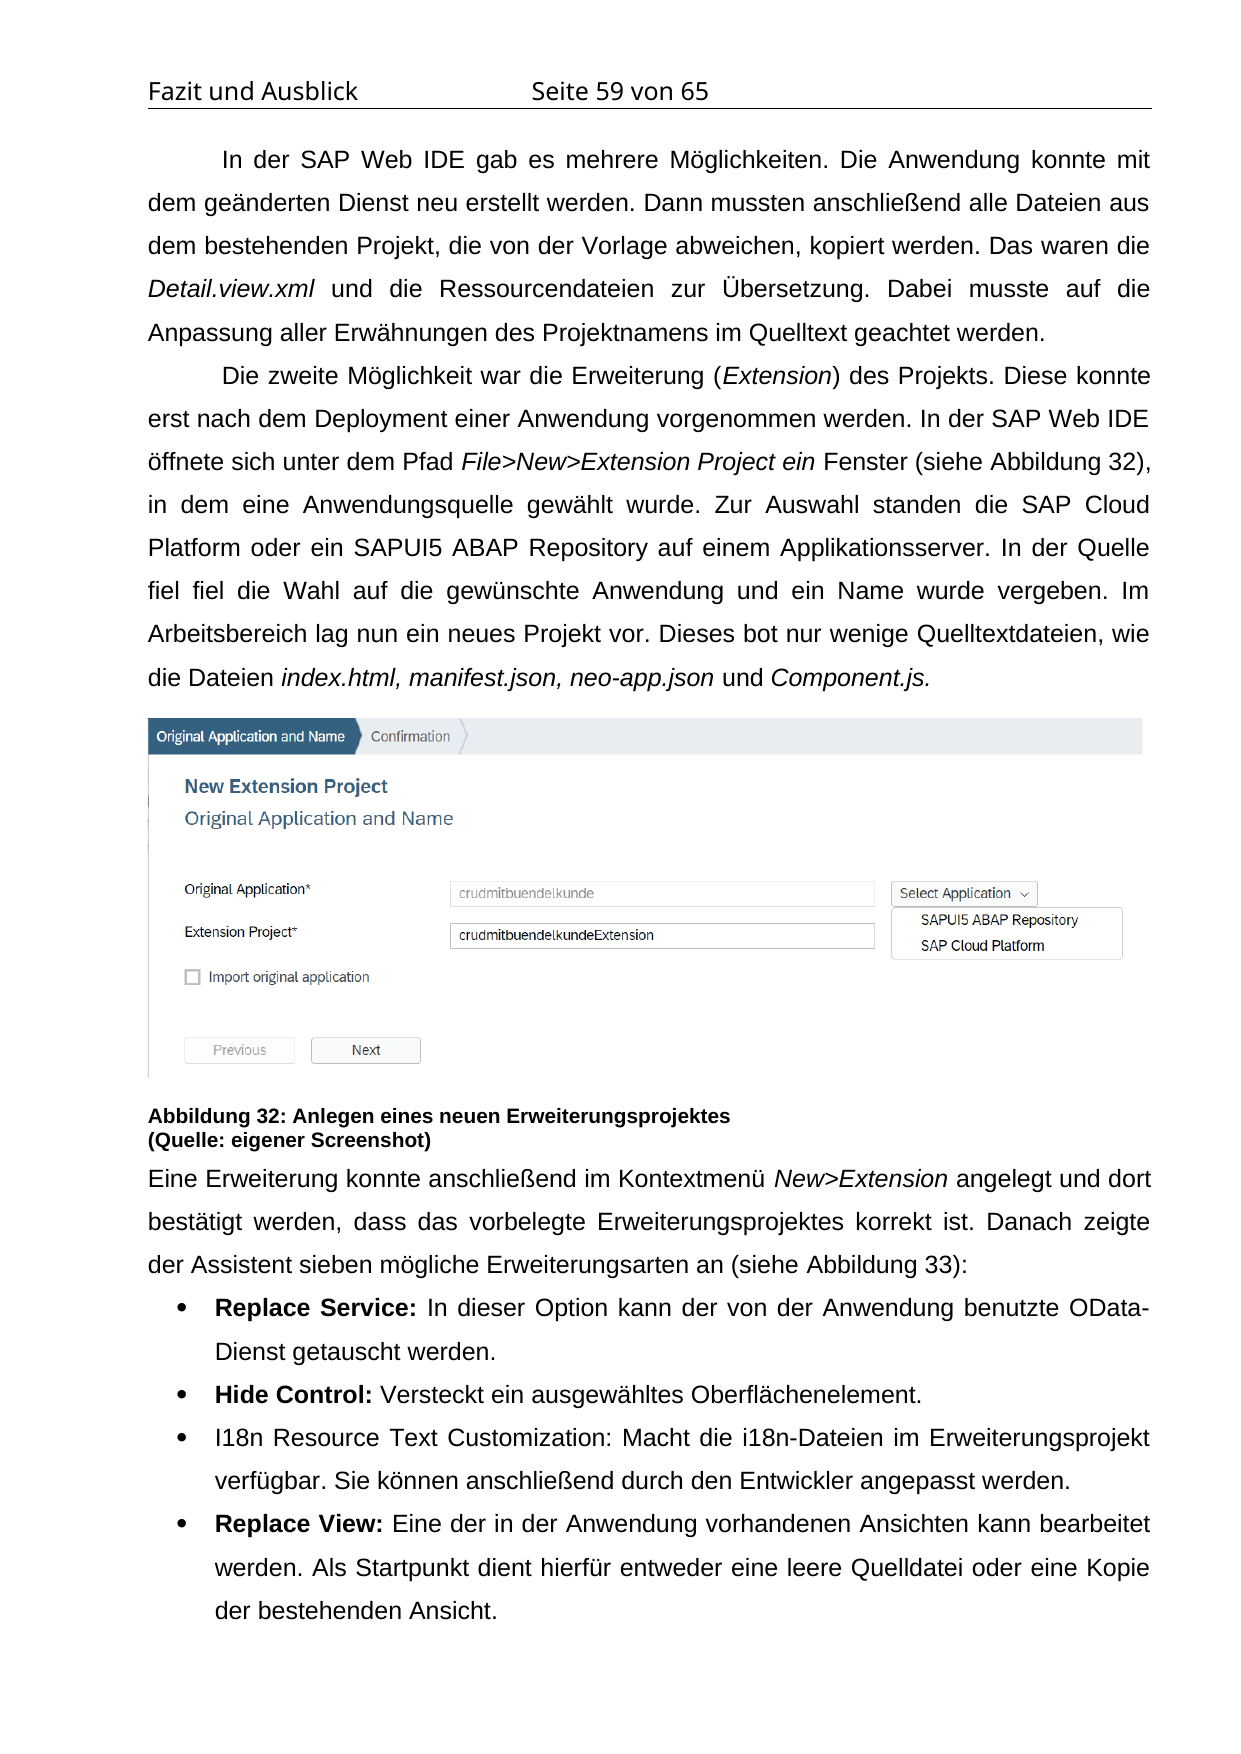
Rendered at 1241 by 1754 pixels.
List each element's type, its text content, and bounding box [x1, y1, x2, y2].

list I18n Resource Text Customization: Macht die i18n-Dateien im Erweiterungsprojekt verfügbar. Sie können anschließend durch den Entwickler angepasst werden. [177, 1423, 1152, 1495]
list Replace View: Eine der in der Anwendung vorhandenen Ansichten kann bearbeitet werden. Als Startpunkt dient hierfür entweder eine leere Quelldatei oder eine Kopie der bestehenden Ansicht. [177, 1509, 1152, 1624]
list Replace Service: In dieser Option kann der von der Anwendung benutzte OData-Dienst getauscht werden. [177, 1293, 1152, 1365]
text (Quelle: eigener Screenshot) [148, 1128, 1152, 1152]
list Hide Control: Versteckt ein ausgewähltes Oberflächenelement. [177, 1380, 1152, 1408]
picture [147, 718, 1143, 1078]
text Die zweite Möglichkeit war die Erweiterung (Extension) des Projekts. Diese konnte erst nach dem Deployment einer Anwendung vorgenommen werden. In der SAP Web IDE öffnete sich unter dem Pfad File>New>Extension Project ein Fenster (siehe Abbildung 32), in dem eine Anwendungsquelle gewählt wurde. Zur Auswahl standen die SAP Cloud Platform oder ein SAPUI5 ABAP Repository auf einem Applikationsserver. In der Quelle fiel fiel die Wahl auf die gewünschte Anwendung und ein Name wurde vergeben. Im Arbeitsbereich lag nun ein neues Projekt vor. Dieses bot nur wenige Quelltextdateien, wie die Dateien index.html, manifest.json, neo-app.json und Component.js. [148, 361, 1152, 691]
text In der SAP Web IDE gab es mehrere Möglichkeiten. Die Anwendung konnte mit dem geänderten Dienst neu erstellt werden. Dann mussten anschließend alle Dateien aus dem bestehenden Projekt, die von der Vorlage abweichen, kopiert werden. Das waren die Detail.view.xml und die Ressourcendateien zur Übersetzung. Dabei musste auf die Anpassung aller Erwähnungen des Projektnamens im Quelltext geachtet werden. [148, 145, 1152, 346]
text Eine Erweiterung konnte anschließend im Kontextmenü New>Extension angelegt und dort bestätigt werden, dass das vorbelegte Erweiterungsprojektes korrekt ist. Danach zeigte der Assistent sieben mögliche Erweiterungsarten an (siehe Abbildung 33): [148, 1164, 1152, 1279]
